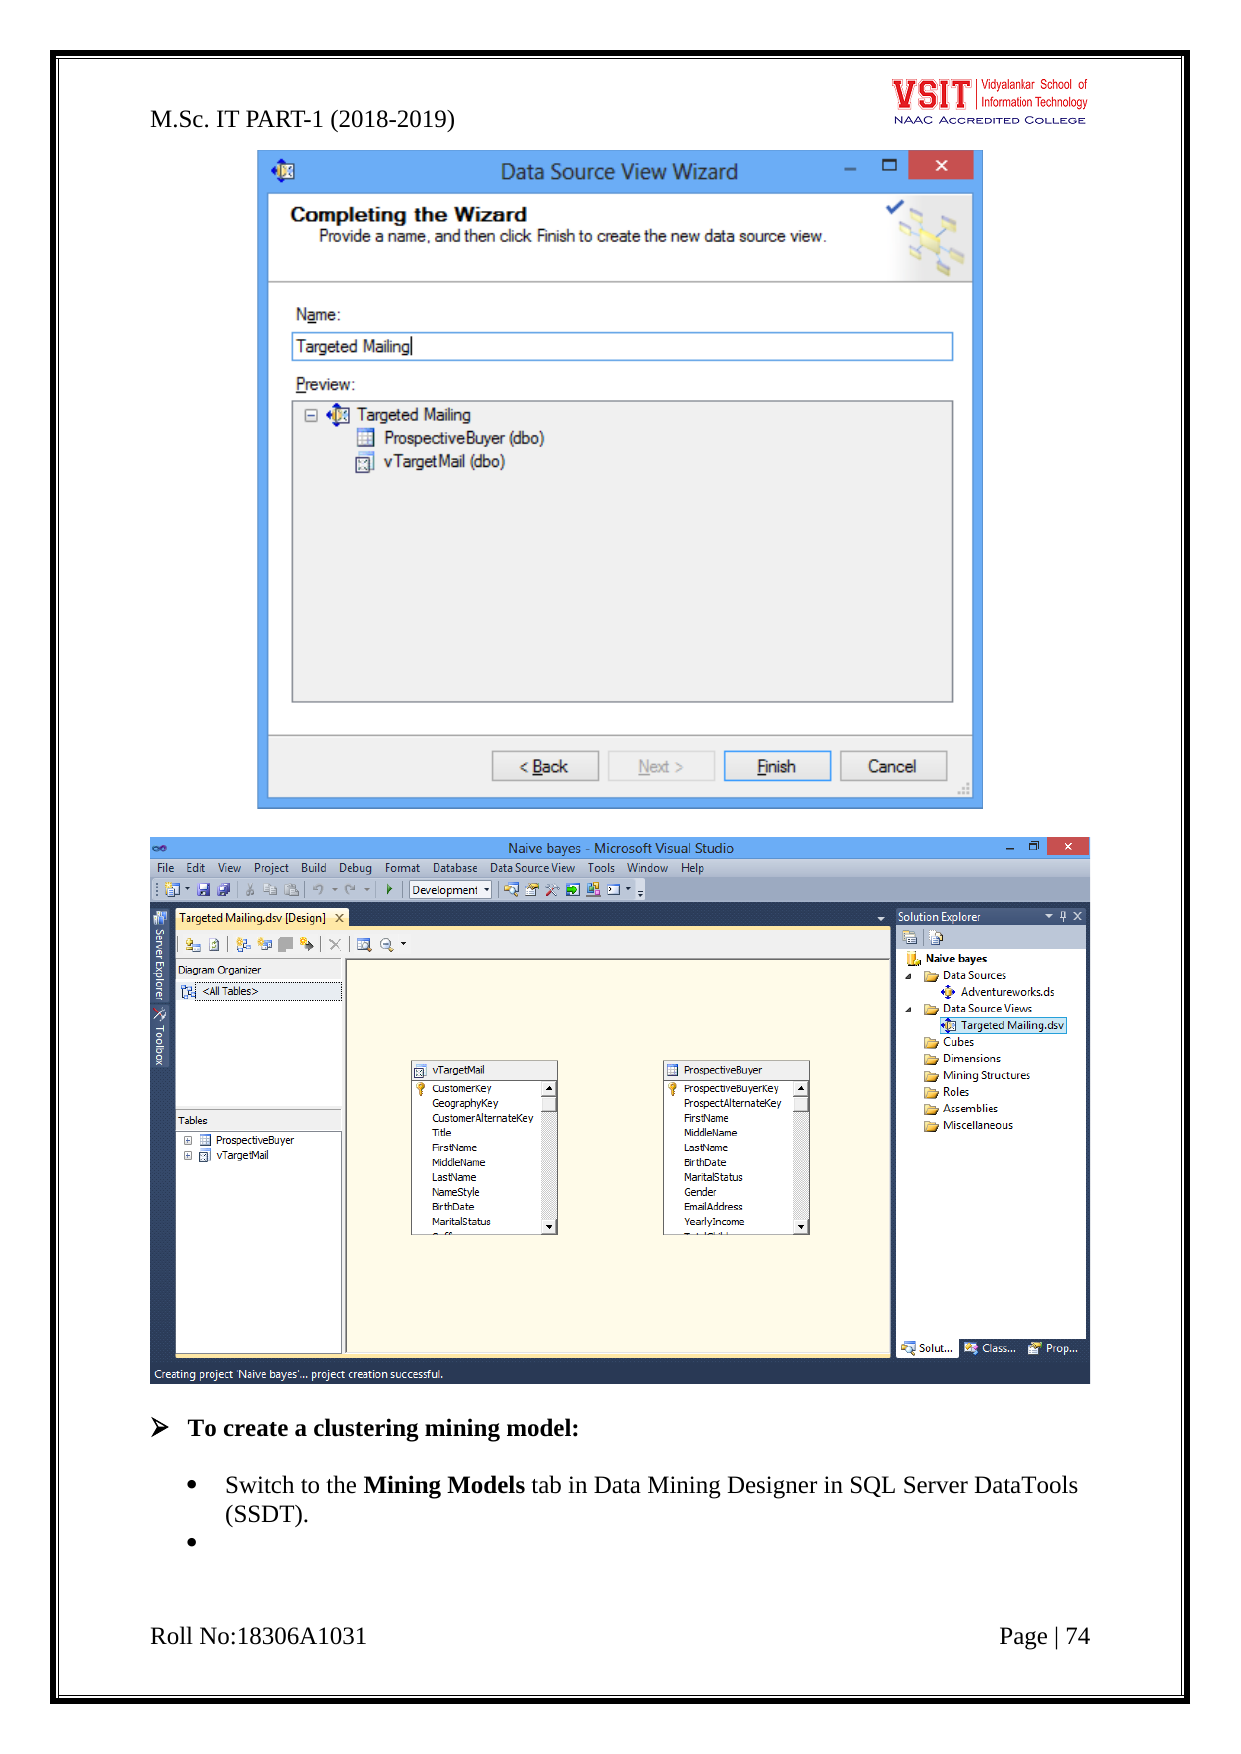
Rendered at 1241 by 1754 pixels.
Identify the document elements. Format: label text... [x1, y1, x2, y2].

picture [257, 150, 983, 809]
list Switch to the Mining Models tab in Data Mining Designer in SQL Server DataTools (SSDT). [187, 1470, 1090, 1528]
list To create a clustering mining model: [150, 1413, 1090, 1441]
picture [150, 837, 1091, 1384]
picture [888, 75, 1091, 128]
